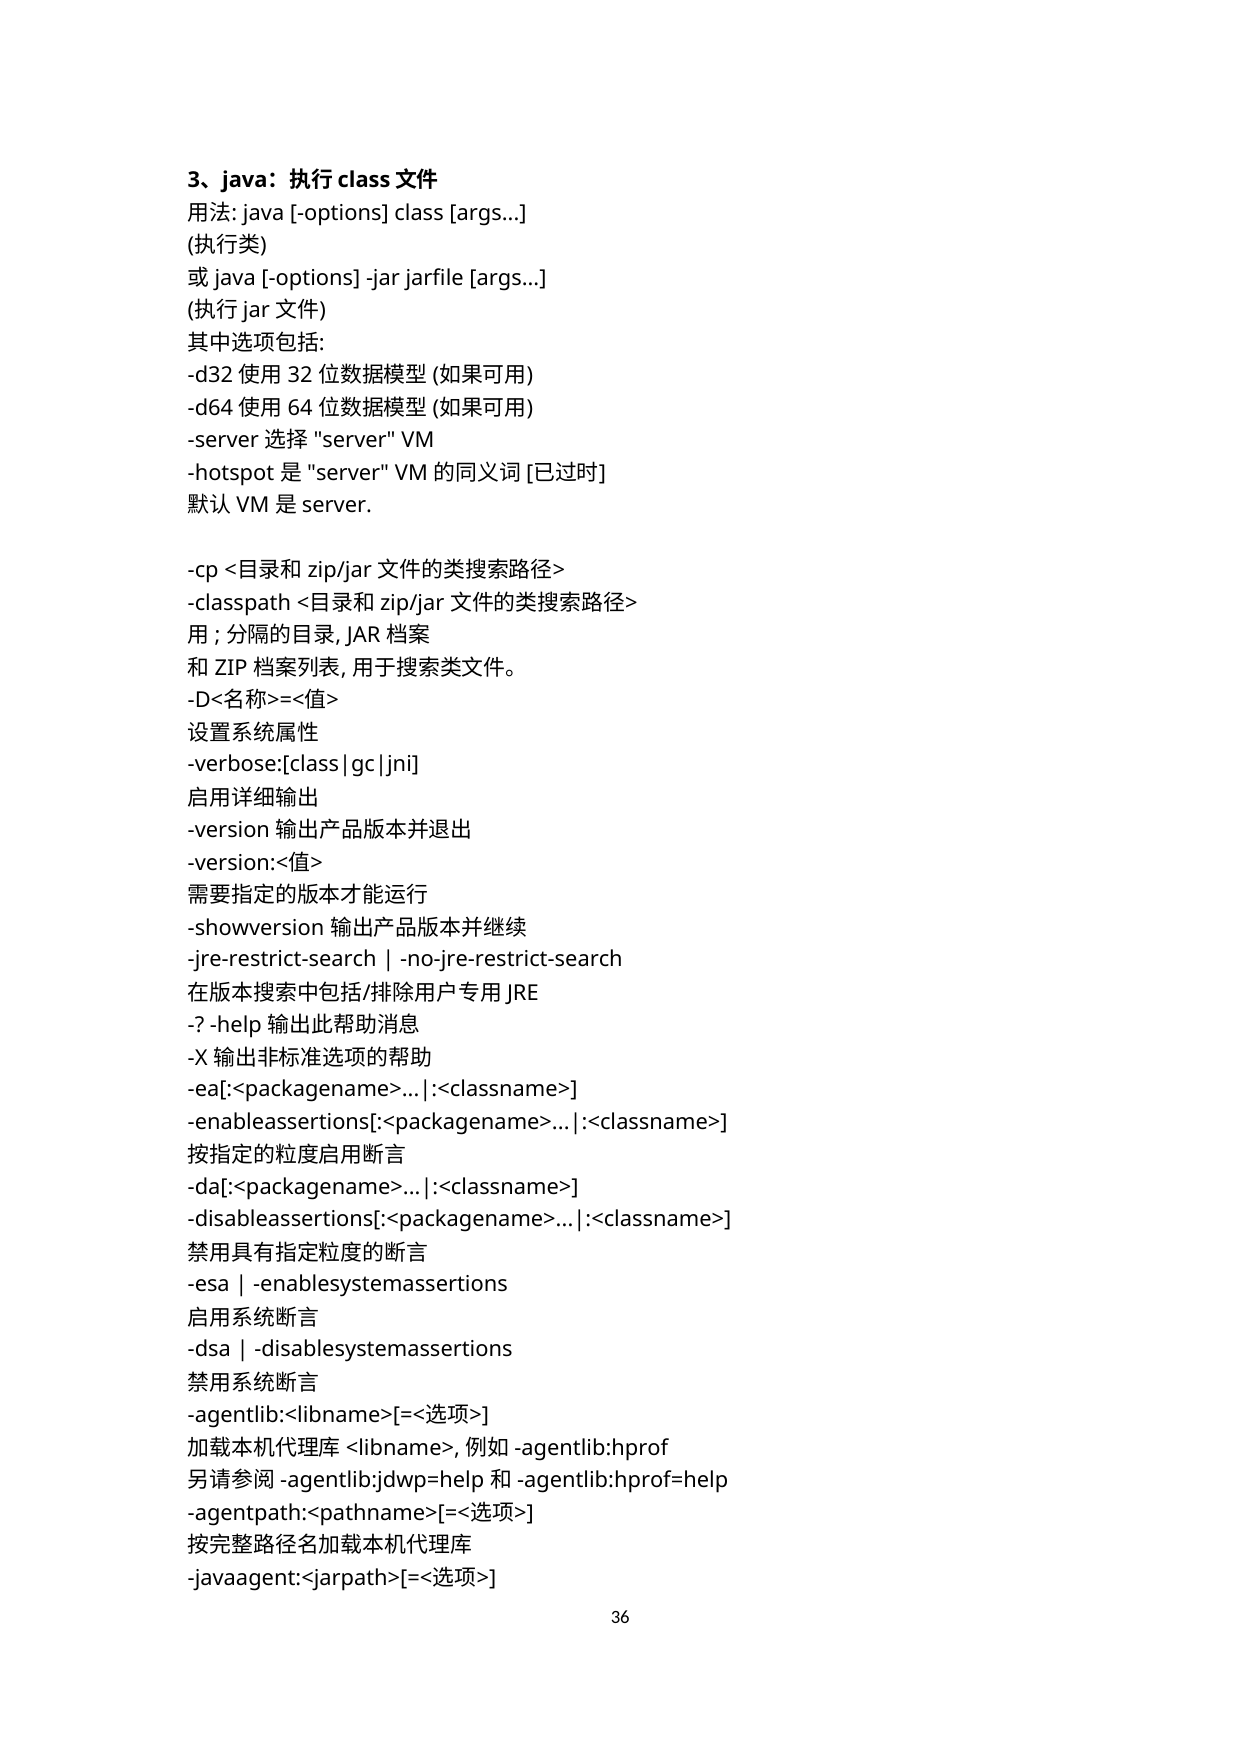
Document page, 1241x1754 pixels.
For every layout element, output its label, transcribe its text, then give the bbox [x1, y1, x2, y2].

text 启用系统断言 [187, 1299, 1053, 1332]
text -version:<值> [187, 844, 1053, 877]
text -cp <目录和 zip/jar 文件的类搜索路径> [187, 552, 1053, 584]
text 3、java：执行class文件 [187, 162, 1053, 194]
text 启用详细输出 [187, 779, 1053, 812]
text 在版本搜索中包括/排除用户专用 JRE [187, 974, 1053, 1007]
text 需要指定的版本才能运行 [187, 877, 1053, 909]
text (执行 jar 文件) [187, 292, 1053, 324]
text 用法: java [-options] class [args...] [187, 194, 1053, 227]
text -agentpath:<pathname>[=<选项>] [187, 1494, 1053, 1527]
text -version 输出产品版本并退出 [187, 812, 1053, 844]
text -jre-restrict-search | -no-jre-restrict-search [187, 942, 1053, 974]
text 另请参阅 -agentlib:jdwp=help 和 -agentlib:hprof=help [187, 1462, 1053, 1494]
text 其中选项包括: [187, 324, 1053, 357]
text 按完整路径名加载本机代理库 [187, 1527, 1053, 1559]
text -disableassertions[:<packagename>...|:<classname>] [187, 1202, 1053, 1234]
text -da[:<packagename>...|:<classname>] [187, 1169, 1053, 1202]
text 按指定的粒度启用断言 [187, 1137, 1053, 1169]
text -d32 使用 32 位数据模型 (如果可用) [187, 357, 1053, 389]
text 和 ZIP 档案列表, 用于搜索类文件。 [187, 649, 1053, 682]
text -enableassertions[:<packagename>...|:<classname>] [187, 1104, 1053, 1137]
text -hotspot 是 "server" VM 的同义词 [已过时] [187, 454, 1053, 487]
text -classpath <目录和 zip/jar 文件的类搜索路径> [187, 584, 1053, 617]
text -server 选择 "server" VM [187, 422, 1053, 454]
text -javaagent:<jarpath>[=<选项>] [187, 1559, 1053, 1592]
text -dsa | -disablesystemassertions [187, 1332, 1053, 1364]
text (执行类) [187, 227, 1053, 259]
text -? -help 输出此帮助消息 [187, 1007, 1053, 1039]
text 设置系统属性 [187, 714, 1053, 747]
text -agentlib:<libname>[=<选项>] [187, 1397, 1053, 1429]
text 默认 VM 是 server. [187, 487, 1053, 519]
text -d64 使用 64 位数据模型 (如果可用) [187, 389, 1053, 422]
text -verbose:[class|gc|jni] [187, 747, 1053, 779]
text 禁用具有指定粒度的断言 [187, 1234, 1053, 1267]
text -esa | -enablesystemassertions [187, 1267, 1053, 1299]
text 加载本机代理库 <libname>, 例如 -agentlib:hprof [187, 1429, 1053, 1462]
text -X 输出非标准选项的帮助 [187, 1039, 1053, 1072]
text -D<名称>=<值> [187, 682, 1053, 714]
text -ea[:<packagename>...|:<classname>] [187, 1072, 1053, 1104]
text 用 ; 分隔的目录, JAR 档案 [187, 617, 1053, 649]
text -showversion 输出产品版本并继续 [187, 909, 1053, 942]
text 禁用系统断言 [187, 1364, 1053, 1397]
text 或 java [-options] -jar jarfile [args...] [187, 259, 1053, 292]
